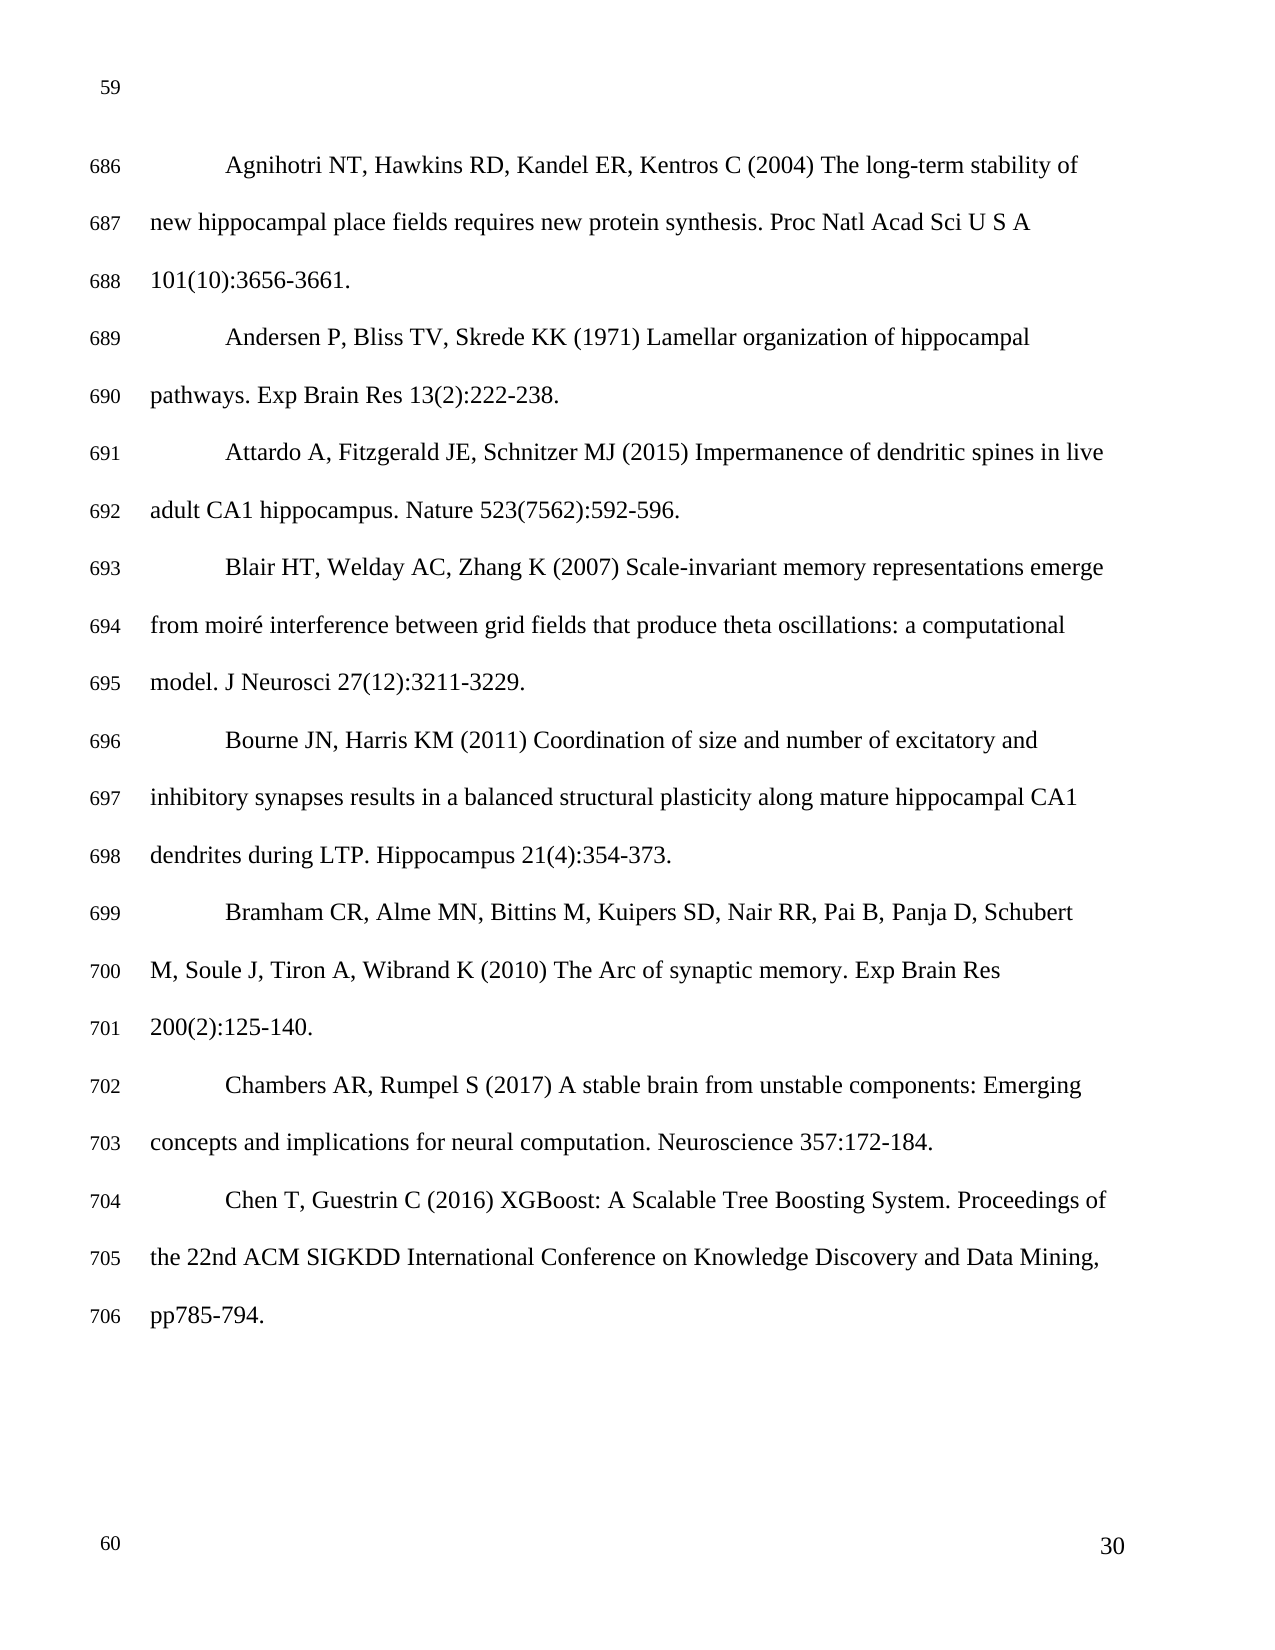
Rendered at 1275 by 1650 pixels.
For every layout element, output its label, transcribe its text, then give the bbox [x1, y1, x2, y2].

text Bourne JN, Harris KM (2011) Coordination of size and number of excitatory and inhibitory synapses results in a balanced structural plasticity along mature hippocampal CA1 dendrites during LTP. Hippocampus 21(4):354-373. [150, 725, 1125, 869]
text Blair HT, Welday AC, Zhang K (2007) Scale-invariant memory representations emerge from moiré interference between grid fields that produce theta oscillations: a computational model. J Neurosci 27(12):3211-3229. [150, 552, 1125, 696]
text Chen T, Guestrin C (2016) XGBoost: A Scalable Tree Boosting System. Proceedings of the 22nd ACM SIGKDD International Conference on Knowledge Discovery and Data Mining, pp785-794. [150, 1185, 1125, 1329]
text Bramham CR, Alme MN, Bittins M, Kuipers SD, Nair RR, Pai B, Panja D, Schubert M, Soule J, Tiron A, Wibrand K (2010) The Arc of synaptic memory. Exp Brain Res 200(2):125-140. [150, 897, 1125, 1041]
text Agnihotri NT, Hawkins RD, Kandel ER, Kentros C (2004) The long-term stability of new hippocampal place fields requires new protein synthesis. Proc Natl Acad Sci U S A 101(10):3656-3661. [150, 150, 1125, 294]
text Chambers AR, Rumpel S (2017) A stable brain from unstable components: Emerging concepts and implications for neural computation. Neuroscience 357:172-184. [150, 1070, 1125, 1156]
text Attardo A, Fitzgerald JE, Schnitzer MJ (2015) Impermanence of dendritic spines in live adult CA1 hippocampus. Nature 523(7562):592-596. [150, 437, 1125, 524]
text Andersen P, Bliss TV, Skrede KK (1971) Lamellar organization of hippocampal pathways. Exp Brain Res 13(2):222-238. [150, 322, 1125, 409]
